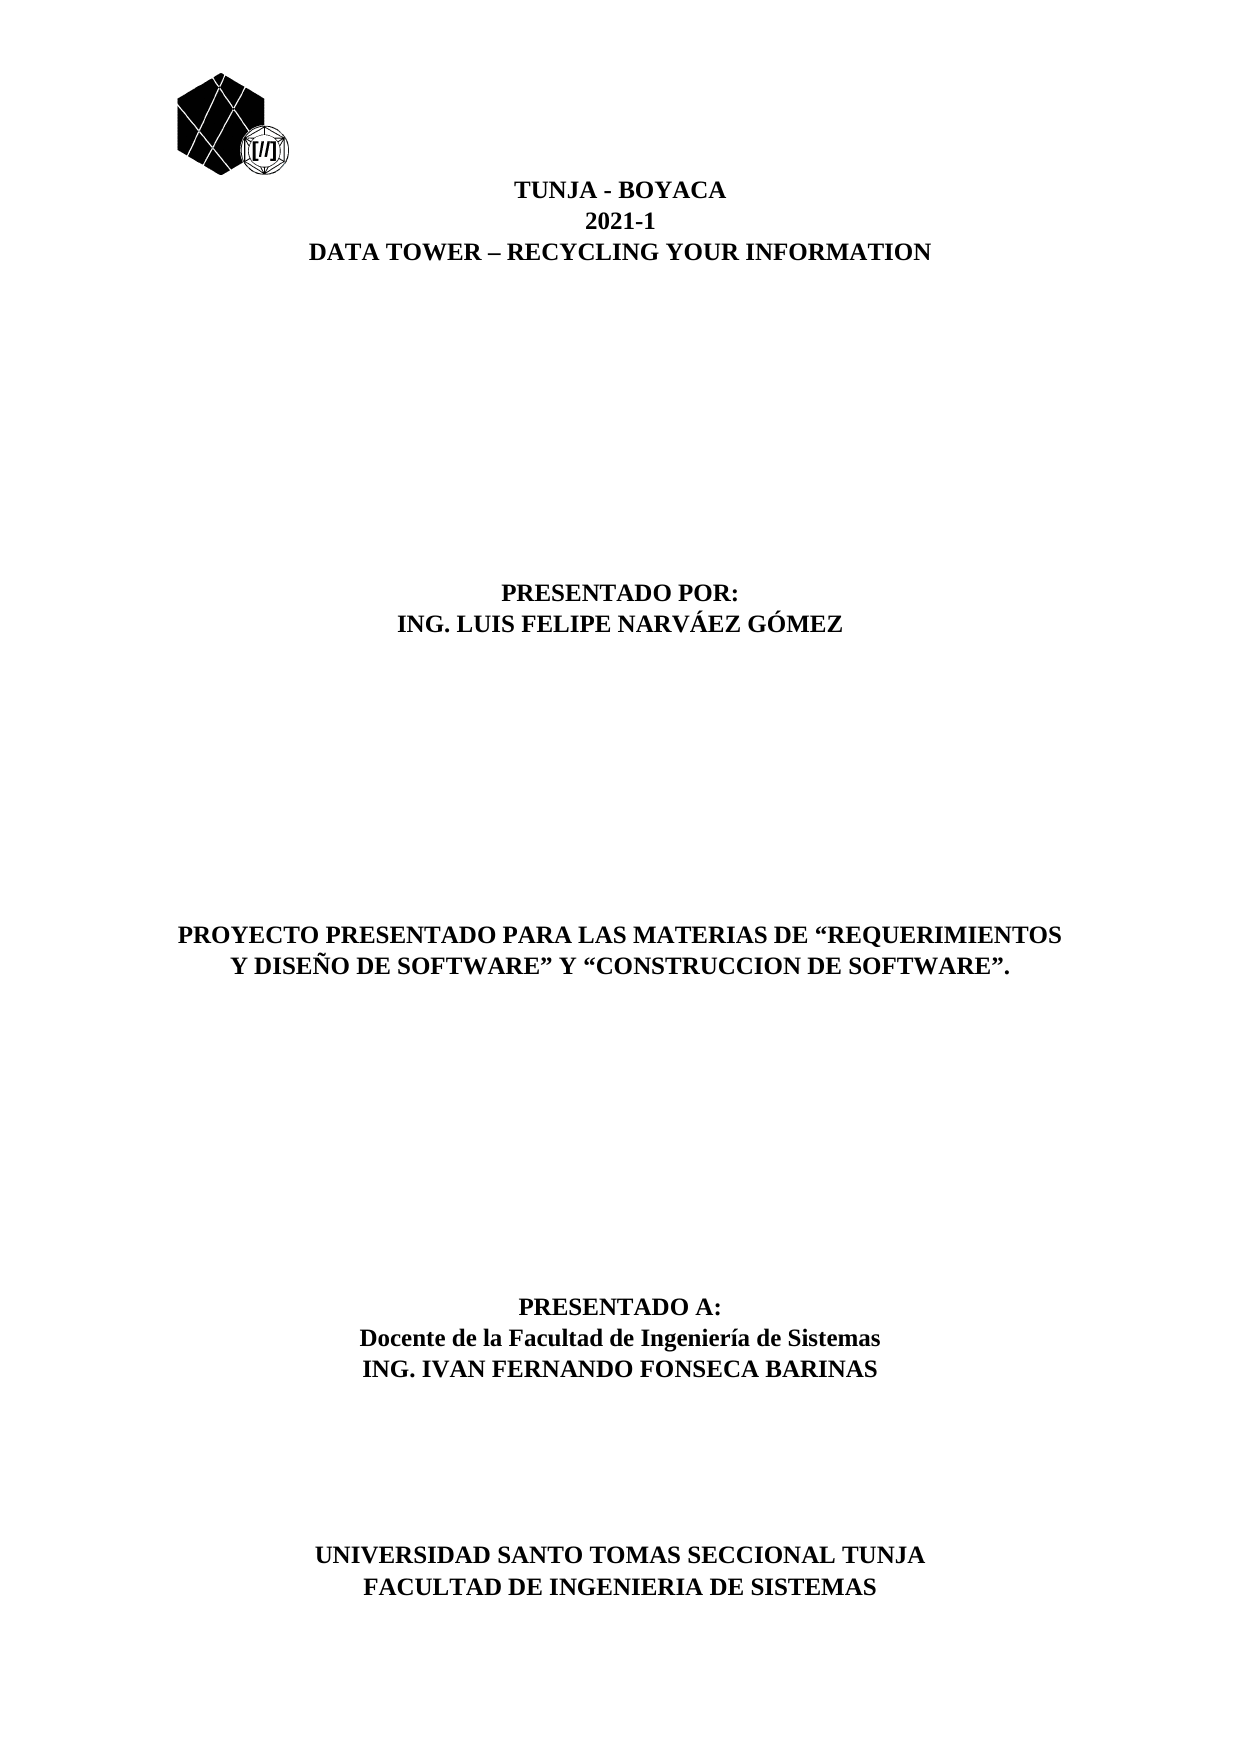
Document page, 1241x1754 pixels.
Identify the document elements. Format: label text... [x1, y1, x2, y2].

text DATA TOWER – RECYCLING YOUR INFORMATION [177, 237, 1063, 266]
text UNIVERSIDAD SANTO TOMAS SECCIONAL TUNJA [177, 1541, 1063, 1569]
text 2021-1 [177, 206, 1063, 234]
text ING. IVAN FERNANDO FONSECA BARINAS [177, 1354, 1063, 1383]
text PRESENTADO A: [177, 1292, 1063, 1321]
text Docente de la Facultad de Ingeniería de Sistemas [177, 1323, 1063, 1352]
text PRESENTADO POR: [177, 578, 1063, 607]
picture [177, 73, 289, 175]
text PROYECTO PRESENTADO PARA LAS MATERIAS DE “REQUERIMIENTOS Y DISEÑO DE SOFTWARE” Y “CONSTRUCCION DE SOFTWARE”. [177, 920, 1063, 979]
text FACULTAD DE INGENIERIA DE SISTEMAS [177, 1572, 1063, 1600]
text TUNJA - BOYACA [177, 175, 1063, 203]
text ING. LUIS FELIPE NARVÁEZ GÓMEZ [177, 609, 1063, 638]
